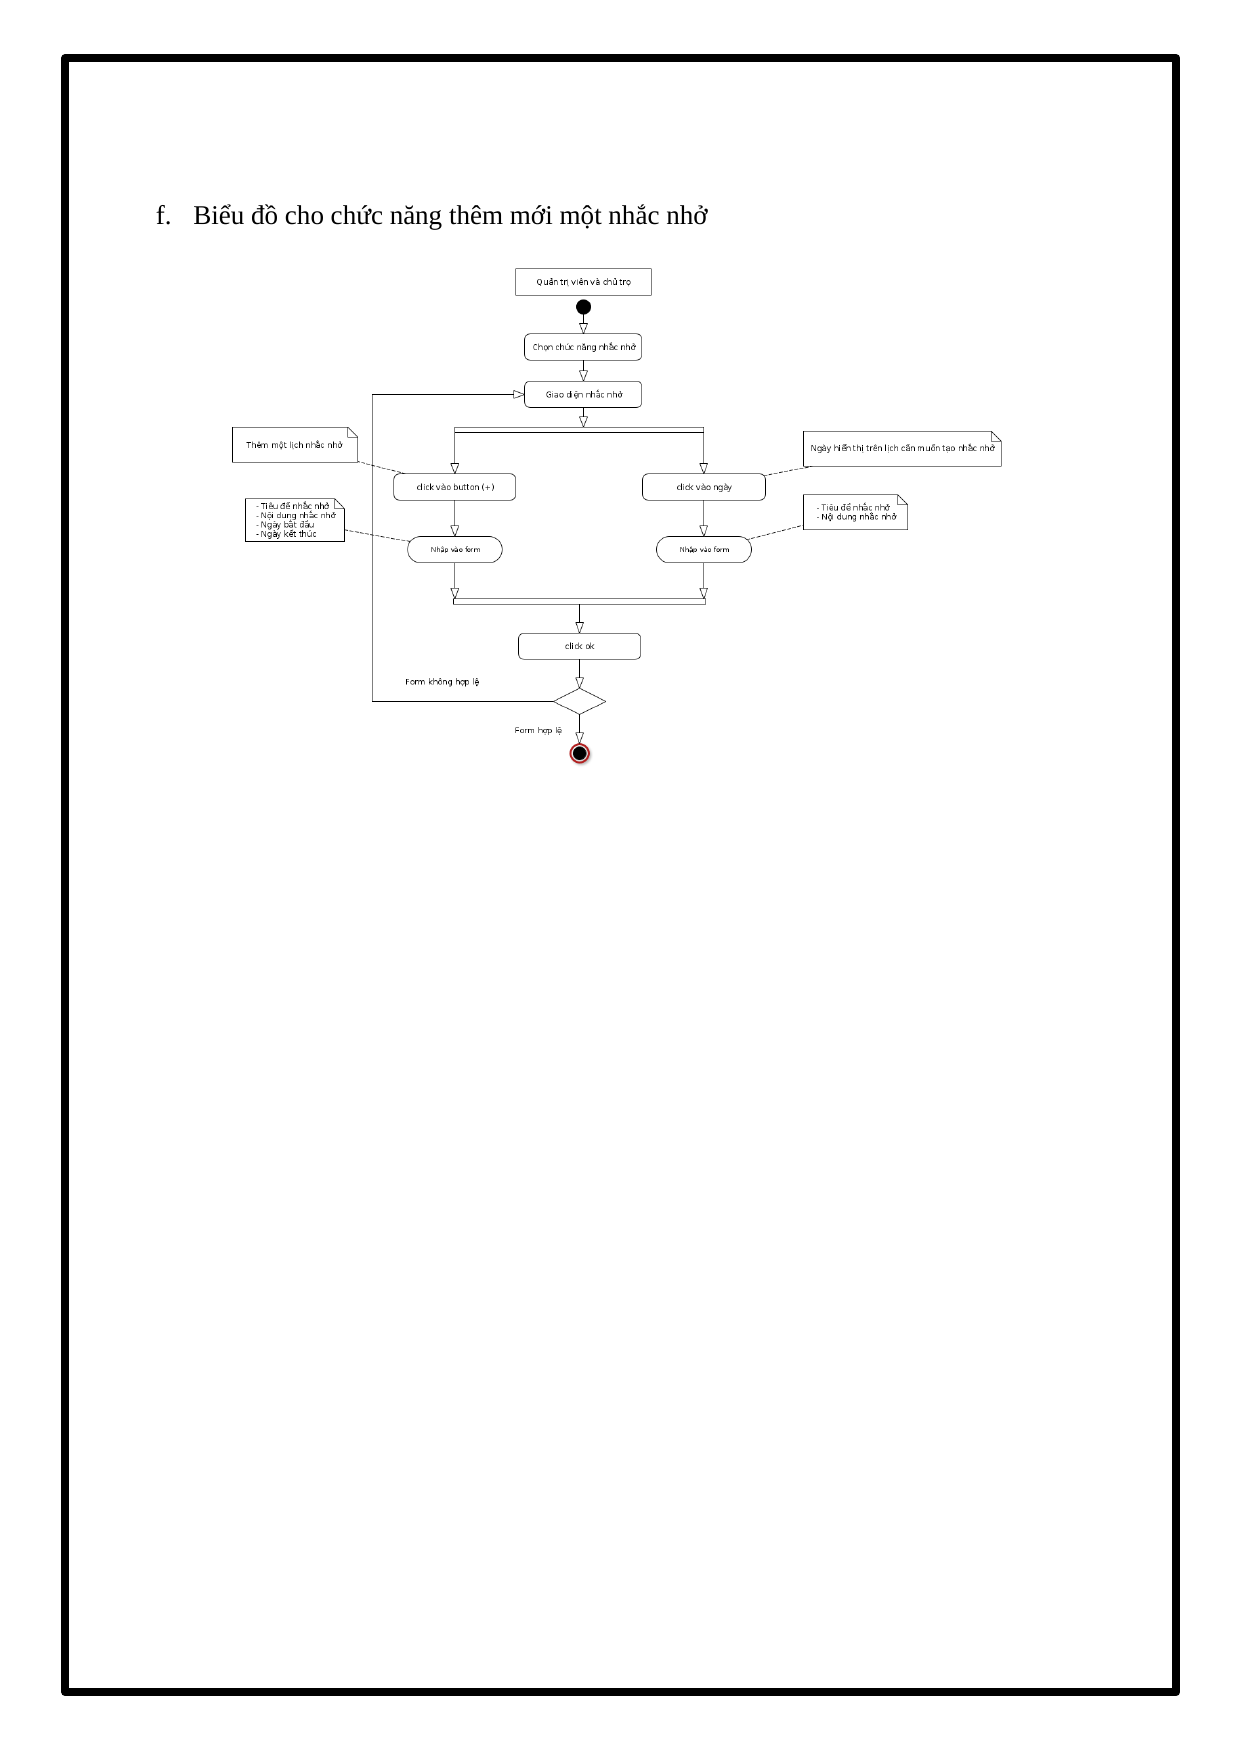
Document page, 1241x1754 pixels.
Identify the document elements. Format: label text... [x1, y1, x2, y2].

list f. Biểu đồ cho chức năng thêm mới một nhắc nhở [156, 199, 1122, 231]
picture [216, 230, 1024, 779]
